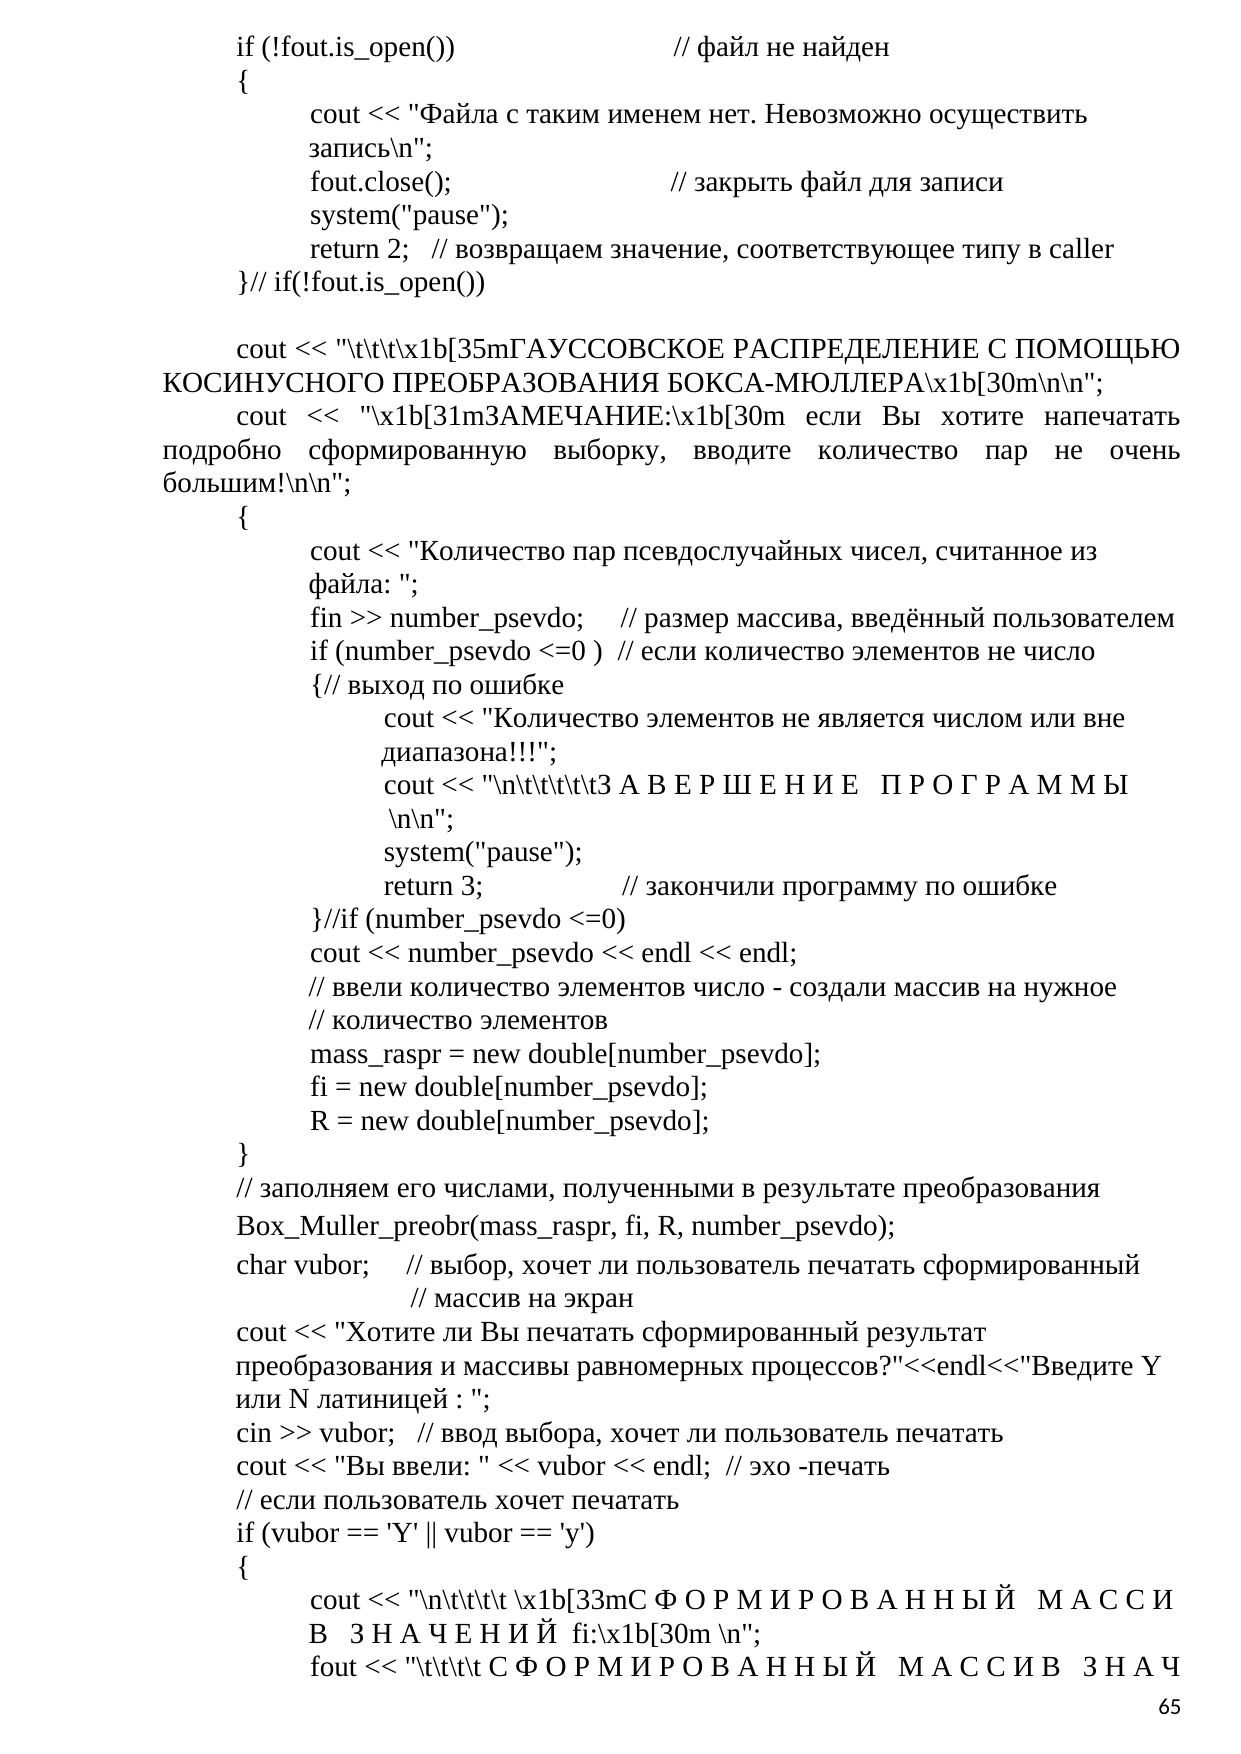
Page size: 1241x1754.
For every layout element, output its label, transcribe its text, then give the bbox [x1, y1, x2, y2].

text }// if(!fout.is_open()) [162, 264, 1181, 298]
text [162, 1649, 1181, 1683]
text return 3; // закончили программу по ошибке [162, 868, 1181, 902]
text if (vubor == 'Y' || vubor == 'y') [162, 1515, 1181, 1549]
text // ввели количество элементов число - создали массив на нужное [162, 969, 1181, 1002]
text {// выход по ошибке [162, 667, 1181, 700]
text { [162, 499, 1181, 533]
text Box_Muller_preobr(mass_raspr, fi, R, number_psevdo); [162, 1208, 1181, 1242]
text cout << "Количество элементов не является числом или вне [162, 700, 1181, 734]
text // если пользователь хочет печатать [162, 1482, 1181, 1515]
text if (number_psevdo <=0 ) // если количество элементов не число [162, 633, 1181, 667]
text { [162, 1549, 1181, 1582]
text char vubor; // выбор, хочет ли пользователь печатать сформированный [162, 1247, 1181, 1281]
text system("pause"); [162, 834, 1181, 868]
text \n\n"; [162, 801, 1181, 834]
text диапазона!!!"; [162, 734, 1181, 767]
text cout << "Хотите ли Вы печатать сформированный результат [162, 1314, 1181, 1348]
text запись\n"; [162, 130, 1181, 164]
text В З Н А Ч Е Н И Й fi:\x1b[30m \n"; [162, 1616, 1181, 1649]
text преобразования и массивы равномерных процессов?"<<endl<<"Введите Y [162, 1348, 1181, 1381]
text if (!fout.is_open()) // файл не найден [162, 29, 1181, 63]
text cout << "\x1b[31mЗАМЕЧАНИЕ:\x1b[30m если Вы хотите напечатать подробно сформированную выборку, вводите количество пар не очень большим!\n\n"; [162, 398, 1181, 499]
text return 2; // возвращаем значение, соответствующее типу в caller [162, 231, 1181, 264]
text cout << "\t\t\t\x1b[35mГАУССОВСКОЕ РАСПРЕДЕЛЕНИЕ С ПОМОЩЬЮ КОСИНУСНОГО ПРЕОБРАЗОВАНИЯ БОКСА-МЮЛЛЕРА\x1b[30m\n\n"; [162, 331, 1181, 398]
text // массив на экран [162, 1281, 1181, 1314]
text cin >> vubor; // ввод выбора, хочет ли пользователь печатать [162, 1415, 1181, 1448]
text }//if (number_psevdo <=0) [162, 902, 1181, 935]
text fout.close(); // закрыть файл для записи [162, 164, 1181, 197]
text system("pause"); [162, 197, 1181, 231]
text cout << "Количество пар псевдослучайных чисел, считанное из [162, 533, 1181, 566]
text // заполняем его числами, полученными в результате преобразования [162, 1170, 1181, 1203]
text fin >> number_psevdo; // размер массива, введённый пользователем [162, 600, 1181, 633]
text cout << "Файла с таким именем нет. Невозможно осуществить [162, 97, 1181, 130]
text cout << number_psevdo << endl << endl; [162, 935, 1181, 969]
text } [162, 1136, 1181, 1170]
text fi = new double[number_psevdo]; [162, 1069, 1181, 1103]
text { [162, 63, 1181, 97]
text cout << "\n\t\t\t\t\tЗ А В Е Р Ш Е Н И Е П Р О Г Р А М М Ы [162, 767, 1181, 801]
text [162, 1582, 1181, 1616]
text R = new double[number_psevdo]; [162, 1103, 1181, 1136]
text файла: "; [162, 566, 1181, 600]
text или N латиницей : "; [162, 1381, 1181, 1415]
text mass_raspr = new double[number_psevdo]; [162, 1036, 1181, 1069]
text cout << "Вы ввели: " << vubor << endl; // эхо -печать [162, 1448, 1181, 1482]
text // количество элементов [162, 1002, 1181, 1036]
